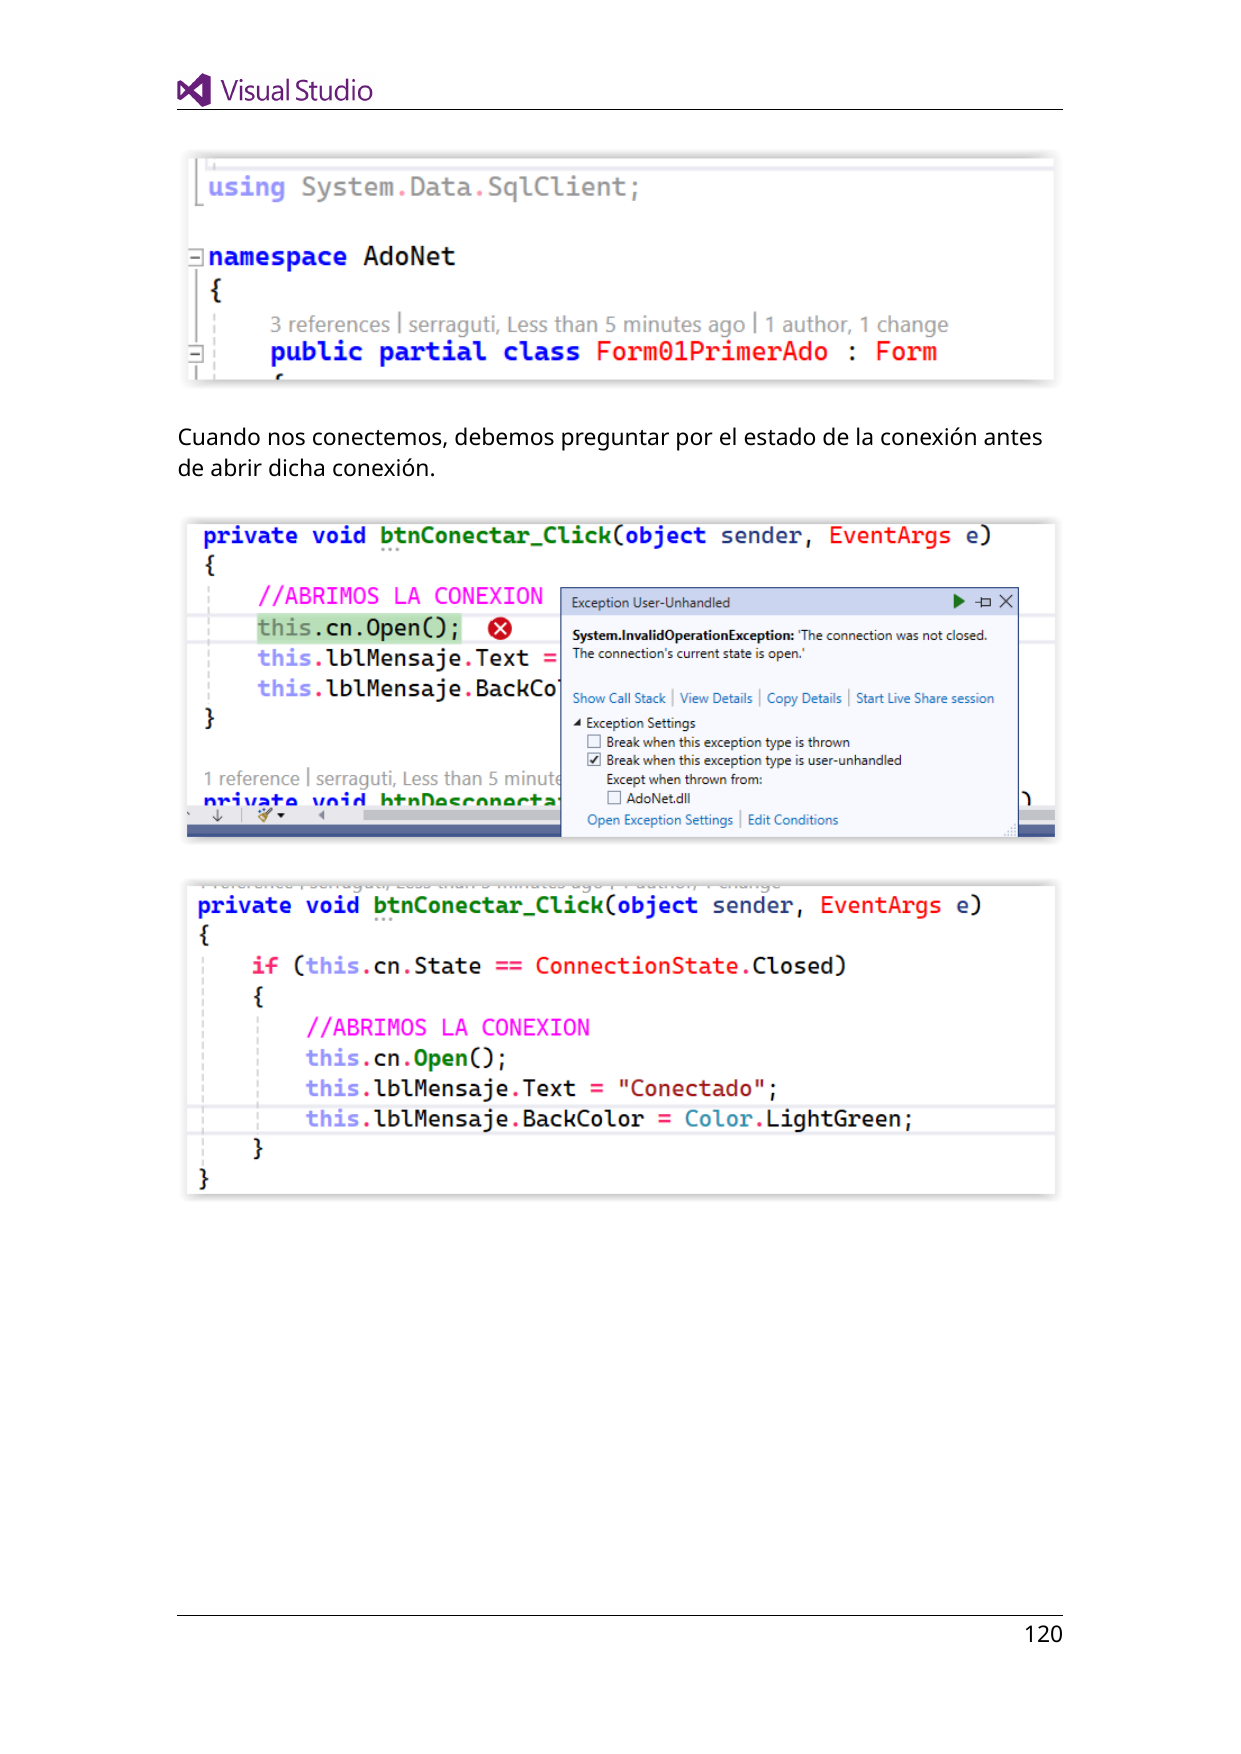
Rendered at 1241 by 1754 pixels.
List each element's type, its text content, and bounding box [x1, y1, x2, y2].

text Cuando nos conectemos, debemos preguntar por el estado de la conexión antes de abrir dicha conexión. [177, 421, 1063, 483]
picture [177, 73, 375, 107]
picture [177, 877, 1063, 1203]
picture [177, 514, 1063, 846]
picture [177, 147, 1063, 390]
